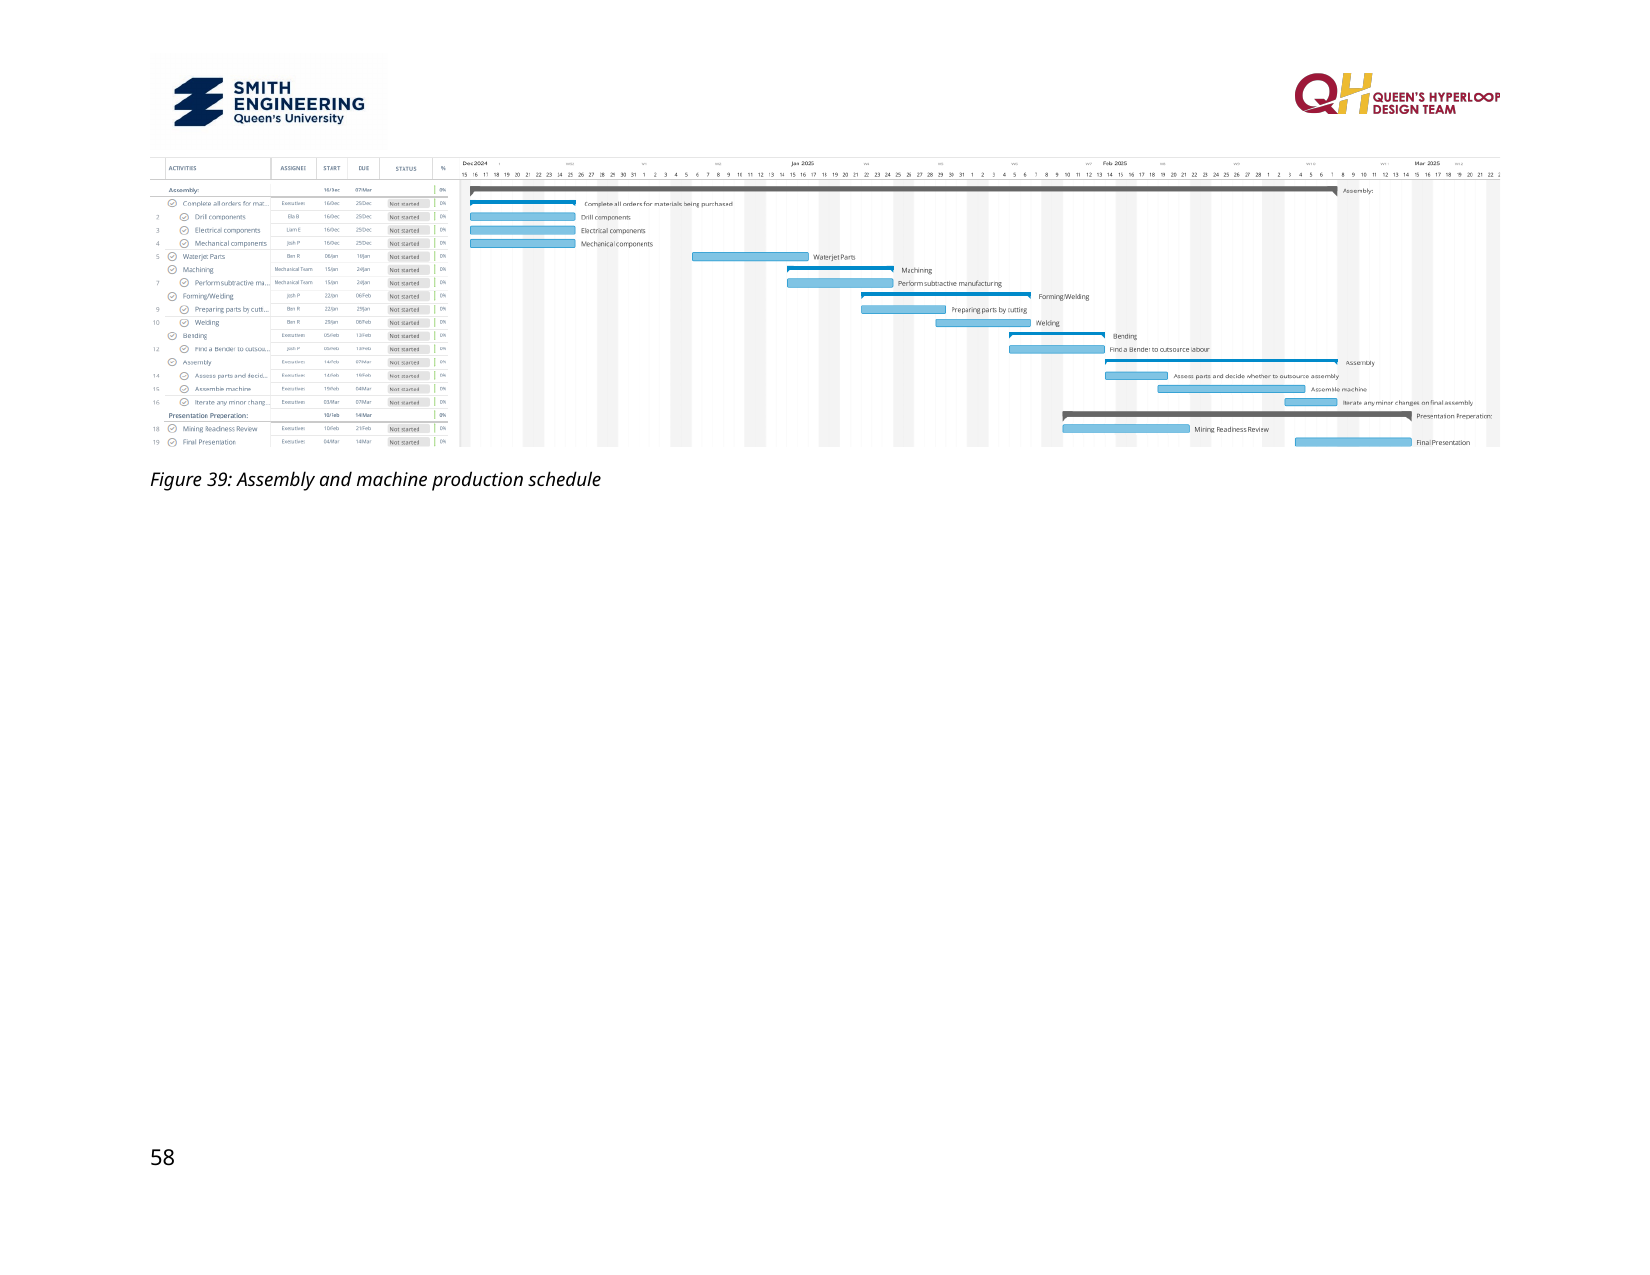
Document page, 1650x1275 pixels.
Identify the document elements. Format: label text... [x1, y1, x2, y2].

picture [150, 53, 1500, 447]
picture [1295, 73, 1500, 114]
